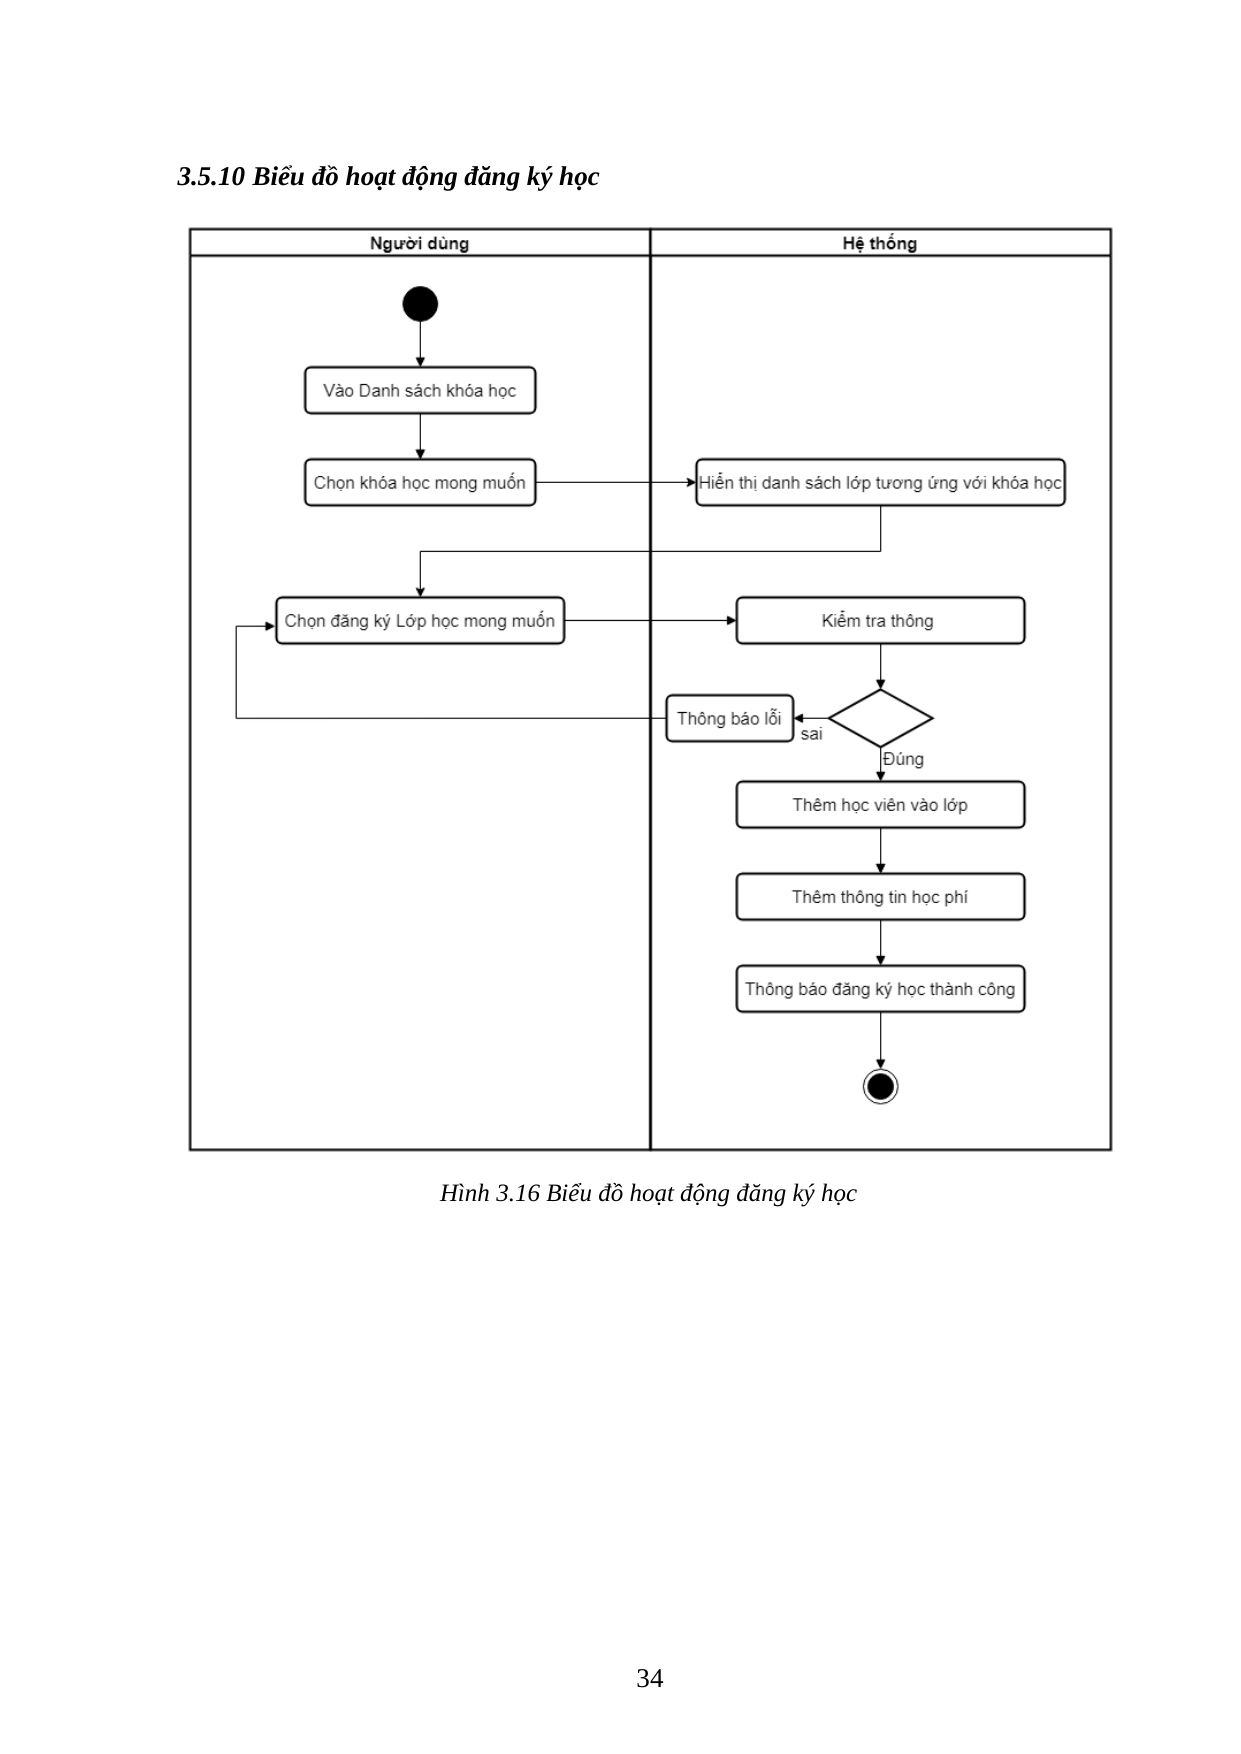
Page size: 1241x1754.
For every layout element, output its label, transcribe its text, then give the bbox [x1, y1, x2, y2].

subtitle Biểu đồ hoạt động đăng ký học [177, 160, 1122, 191]
picture [177, 216, 1123, 1162]
